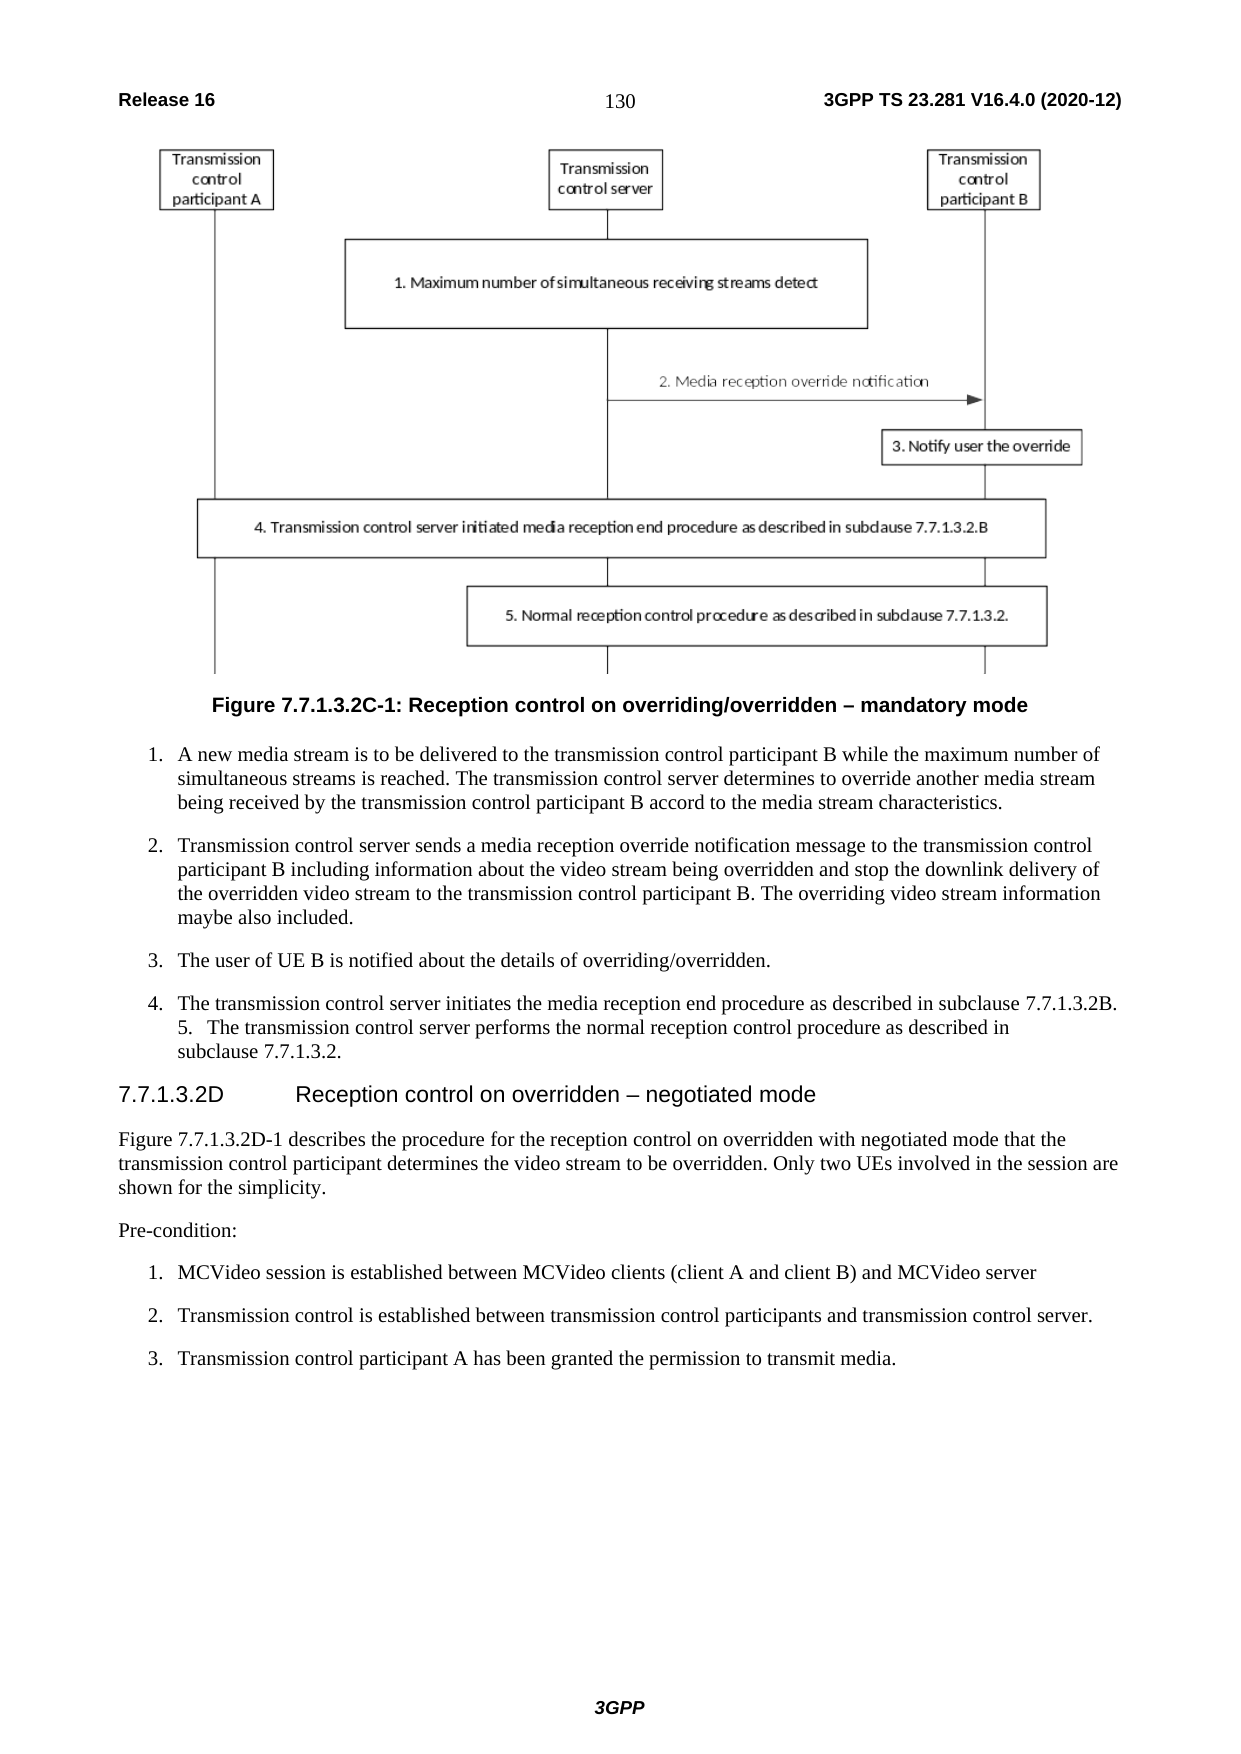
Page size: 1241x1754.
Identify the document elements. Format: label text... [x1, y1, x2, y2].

text 1. A new media stream is to be delivered to the transmission control participant B while the maximum number of simultaneous streams is reached. The transmission control server determines to override another media stream being received by the transmission control participant B accord to the media stream characteristics. [148, 742, 1122, 814]
text 1. MCVideo session is established between MCVideo clients (client A and client B) and MCVideo server [148, 1260, 1122, 1284]
text Pre-condition: [118, 1217, 1122, 1242]
text 2. Transmission control server sends a media reception override notification message to the transmission control participant B including information about the video stream being overridden and stop the downlink delivery of the overridden video stream to the transmission control participant B. The overriding video stream information maybe also included. [148, 833, 1122, 929]
text 2. Transmission control is established between transmission control participants and transmission control server. [148, 1303, 1122, 1327]
text 4. The transmission control server initiates the media reception end procedure as described in subclause 7.7.1.3.2B. 5. The transmission control server performs the normal reception control procedure as described in subclause 7.7.1.3.2. [148, 991, 1122, 1063]
text Figure 7.7.1.3.2C-1: Reception control on overriding/overridden – mandatory mode [118, 693, 1122, 717]
text Figure 7.7.1.3.2D-1 describes the procedure for the reception control on overridden with negotiated mode that the transmission control participant determines the video stream to be overridden. Only two UEs involved in the session are shown for the simplicity. [118, 1127, 1122, 1199]
text 3. The user of UE B is notified about the details of overriding/overridden. [148, 948, 1122, 972]
text 3. Transmission control participant A has been granted the permission to transmit media. [148, 1346, 1122, 1370]
subtitle 7.7.1.3.2D Reception control on overridden – negotiated mode [118, 1081, 1122, 1108]
